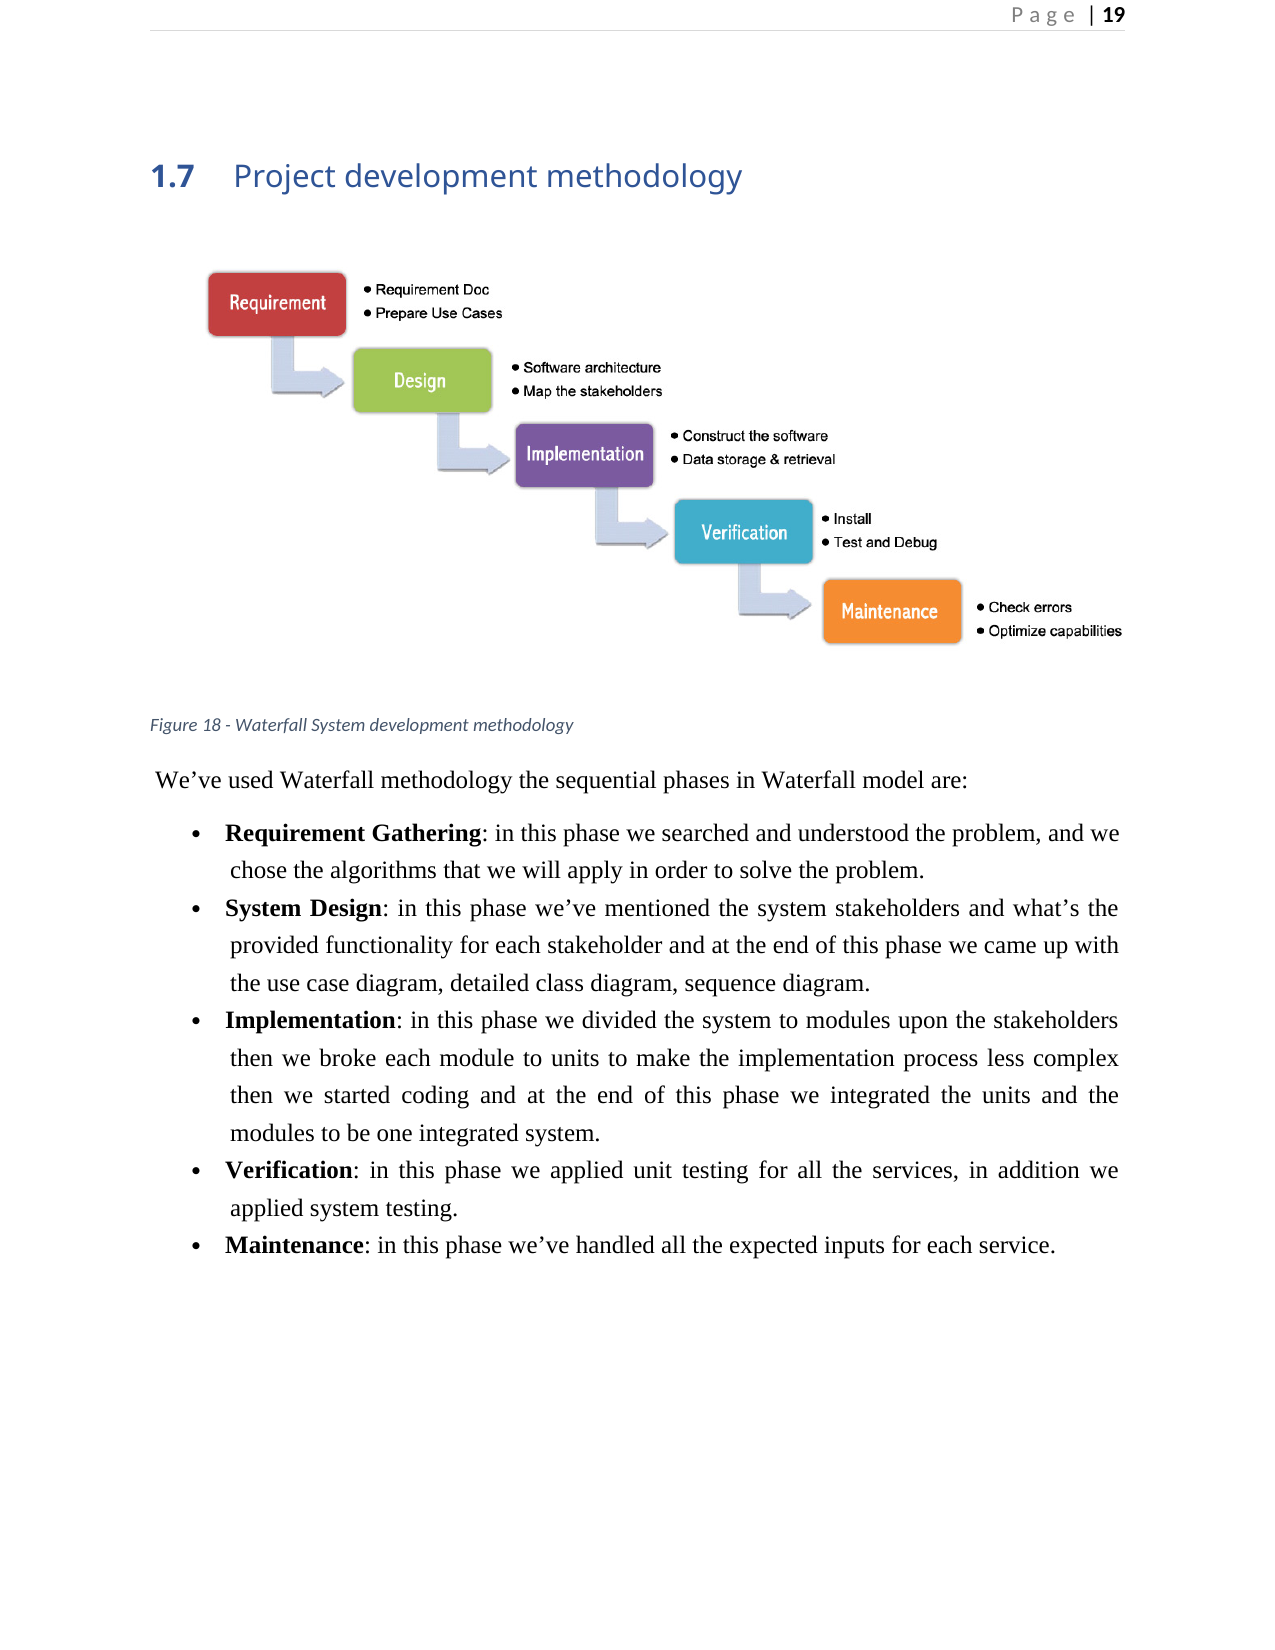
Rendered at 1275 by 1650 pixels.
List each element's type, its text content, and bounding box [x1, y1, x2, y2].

list System Design: in this phase we’ve mentioned the system stakeholders and what’s the provided functionality for each stakeholder and at the end of this phase we came up with the use case diagram, detailed class diagram, sequence diagram. [192, 884, 1120, 997]
picture [187, 247, 1162, 694]
text Figure 18 - Waterfall System development methodology [150, 713, 1125, 736]
list Verification: in this phase we applied unit testing for all the services, in addition we applied system testing. [192, 1147, 1120, 1222]
list Requirement Gathering: in this phase we searched and understood the problem, and we chose the algorithms that we will apply in order to solve the problem. [192, 809, 1120, 884]
text We’ve used Waterfall methodology the sequential phases in Waterfall model are: [155, 757, 1120, 794]
list Maintenance: in this phase we’ve handled all the expected inputs for each service. [192, 1222, 1120, 1259]
list Implementation: in this phase we divided the system to modules upon the stakeholders then we broke each module to units to make the implementation process less complex then we started coding and at the end of this phase we integrated the units and the modules to be one integrated system. [192, 997, 1120, 1147]
subtitle Project development methodology [150, 154, 1125, 197]
